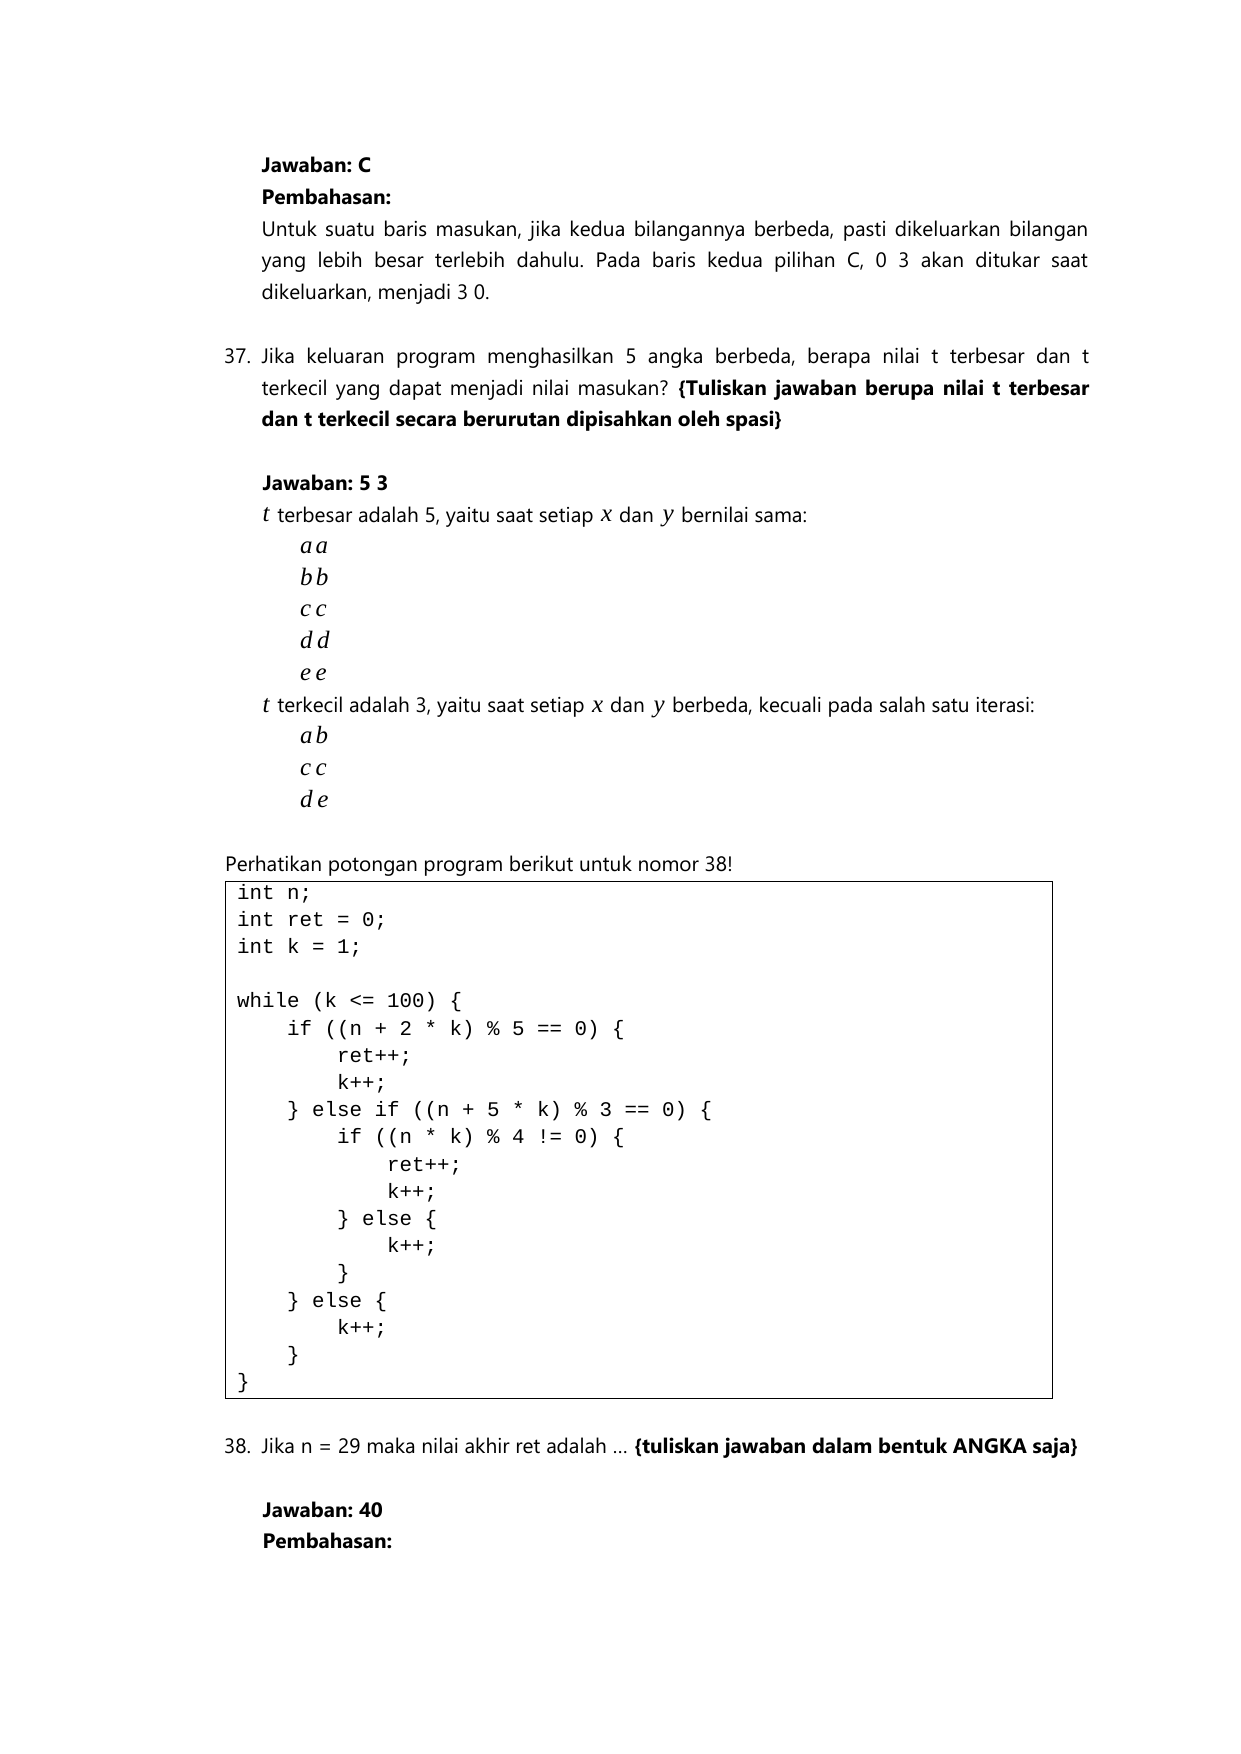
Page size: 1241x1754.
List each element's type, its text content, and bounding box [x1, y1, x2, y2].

list Jika n = 29 maka nilai akhir ret adalah … {tuliskan jawaban dalam bentuk ANGKA saja} [224, 1431, 1090, 1459]
list Jika keluaran program menghasilkan 5 angka berbeda, berapa nilai t terbesar dan t terkecil yang dapat menjadi nilai masukan? {Tuliskan jawaban berupa nilai t terbesar dan t terkecil secara berurutan dipisahkan oleh spasi} [224, 341, 1090, 432]
text Perhatikan potongan program berikut untuk nomor 38! [225, 849, 1090, 877]
list terbesar adalah 5, yaitu saat setiap dan bernilai sama: [262, 499, 1090, 527]
list Pembahasan: [262, 1526, 1090, 1554]
list terkecil adalah 3, yaitu saat setiap dan berbeda, kecuali pada salah satu iterasi: [262, 690, 1090, 718]
text Pembahasan: [261, 182, 1090, 209]
text Untuk suatu baris masukan, jika kedua bilangannya berbeda, pasti dikeluarkan bilangan yang lebih besar terlebih dahulu. Pada baris kedua pilihan C, 0 3 akan ditukar saat dikeluarkan, menjadi 3 0. [261, 213, 1090, 305]
text Jawaban: C [261, 150, 1090, 178]
list Jawaban: 40 [262, 1495, 1090, 1522]
list Jawaban: 5 3 [262, 468, 1090, 495]
table_header int n; int ret = 0; int k = 1; while (k <= 100) { if ((n + 2 * k) % 5 == 0) { ret++; k++; } else if ((n + 5 * k) % 3 == 0) { if ((n * k) % 4 != 0) { ret++; k++; } else { k++; } } else { k++; } } [226, 882, 1052, 1398]
